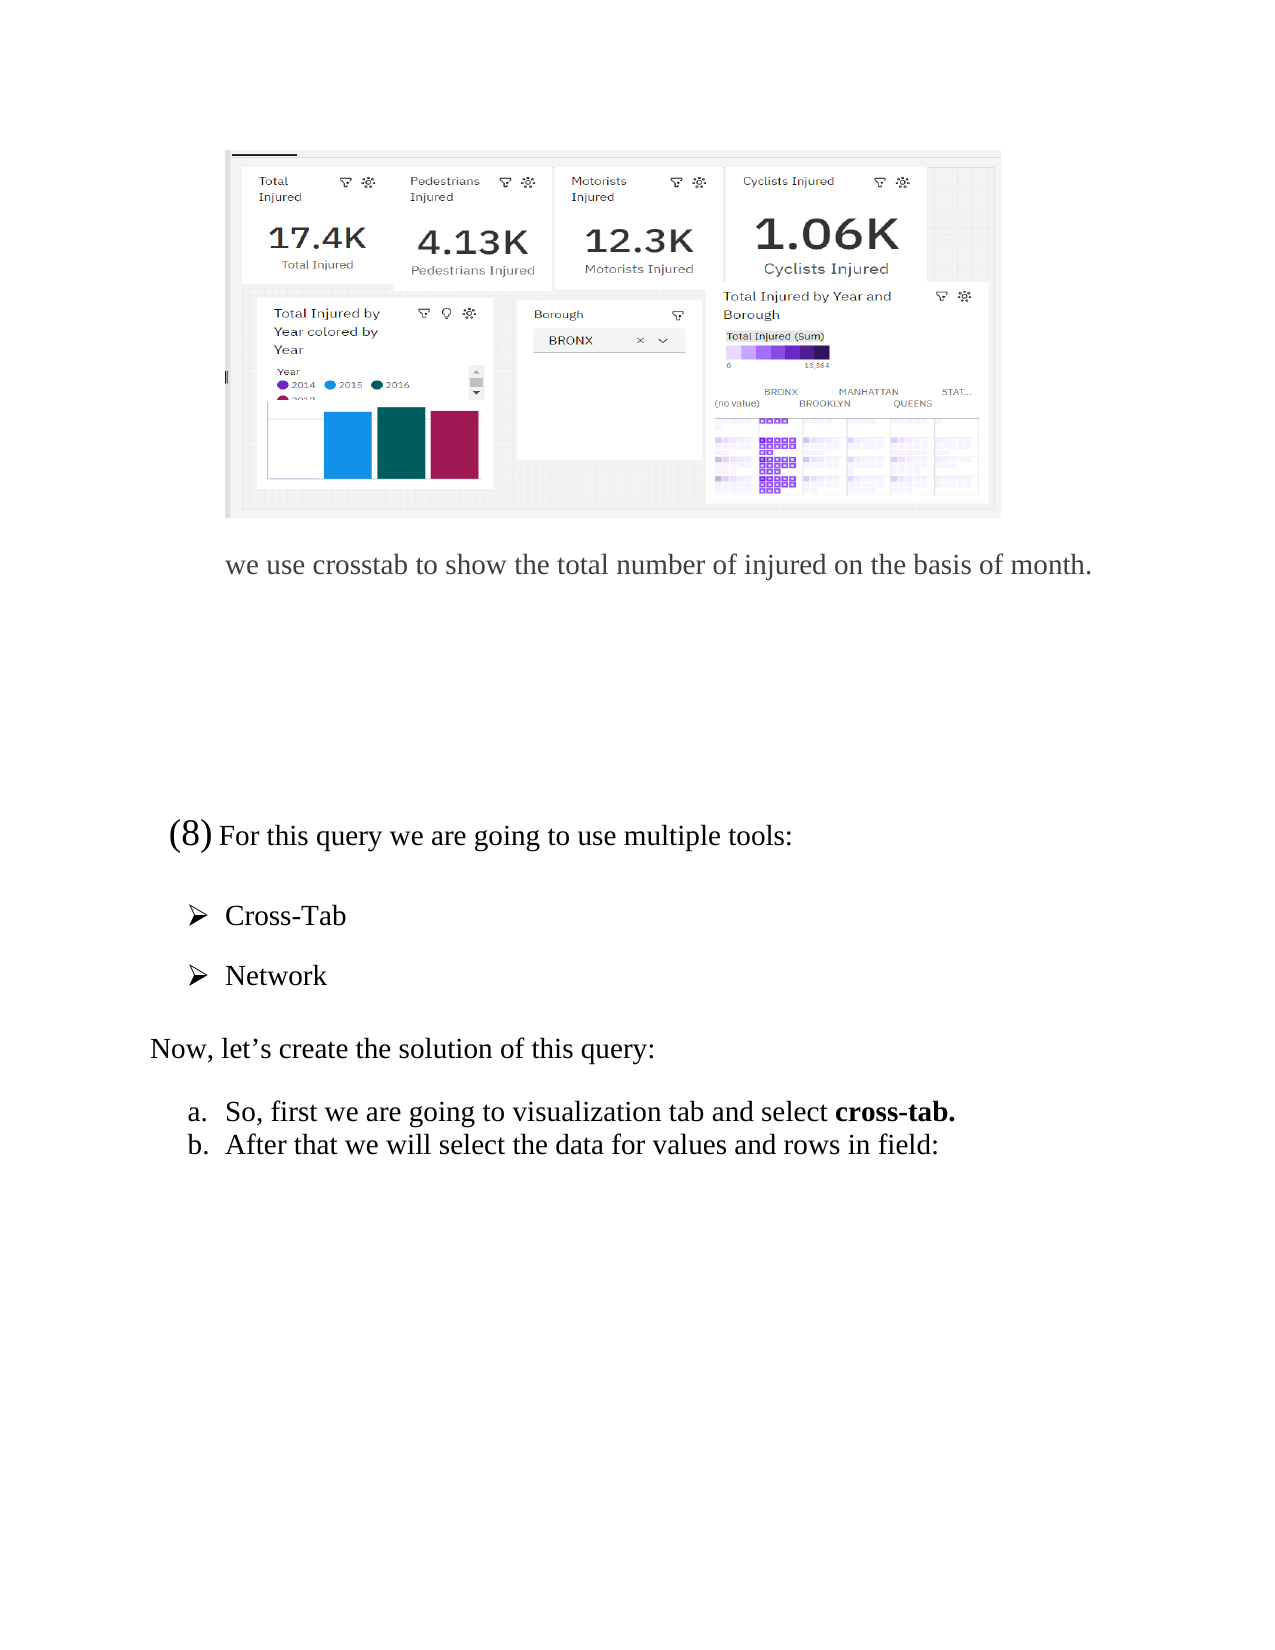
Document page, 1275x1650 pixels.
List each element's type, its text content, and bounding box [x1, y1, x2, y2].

text Now, let’s create the solution of this query: [150, 1031, 1125, 1064]
text we use crosstab to show the total number of injured on the basis of month. [225, 547, 1125, 581]
list So, first we are going to visualization tab and select cross-tab. [187, 1094, 1125, 1127]
list Cross-Tab [187, 882, 1125, 942]
list After that we will select the data for values and rows in field: [187, 1127, 1125, 1161]
list Network [187, 942, 1125, 1002]
text (8) For this query we are going to use multiple tools: [150, 810, 1125, 853]
picture [225, 150, 1002, 518]
